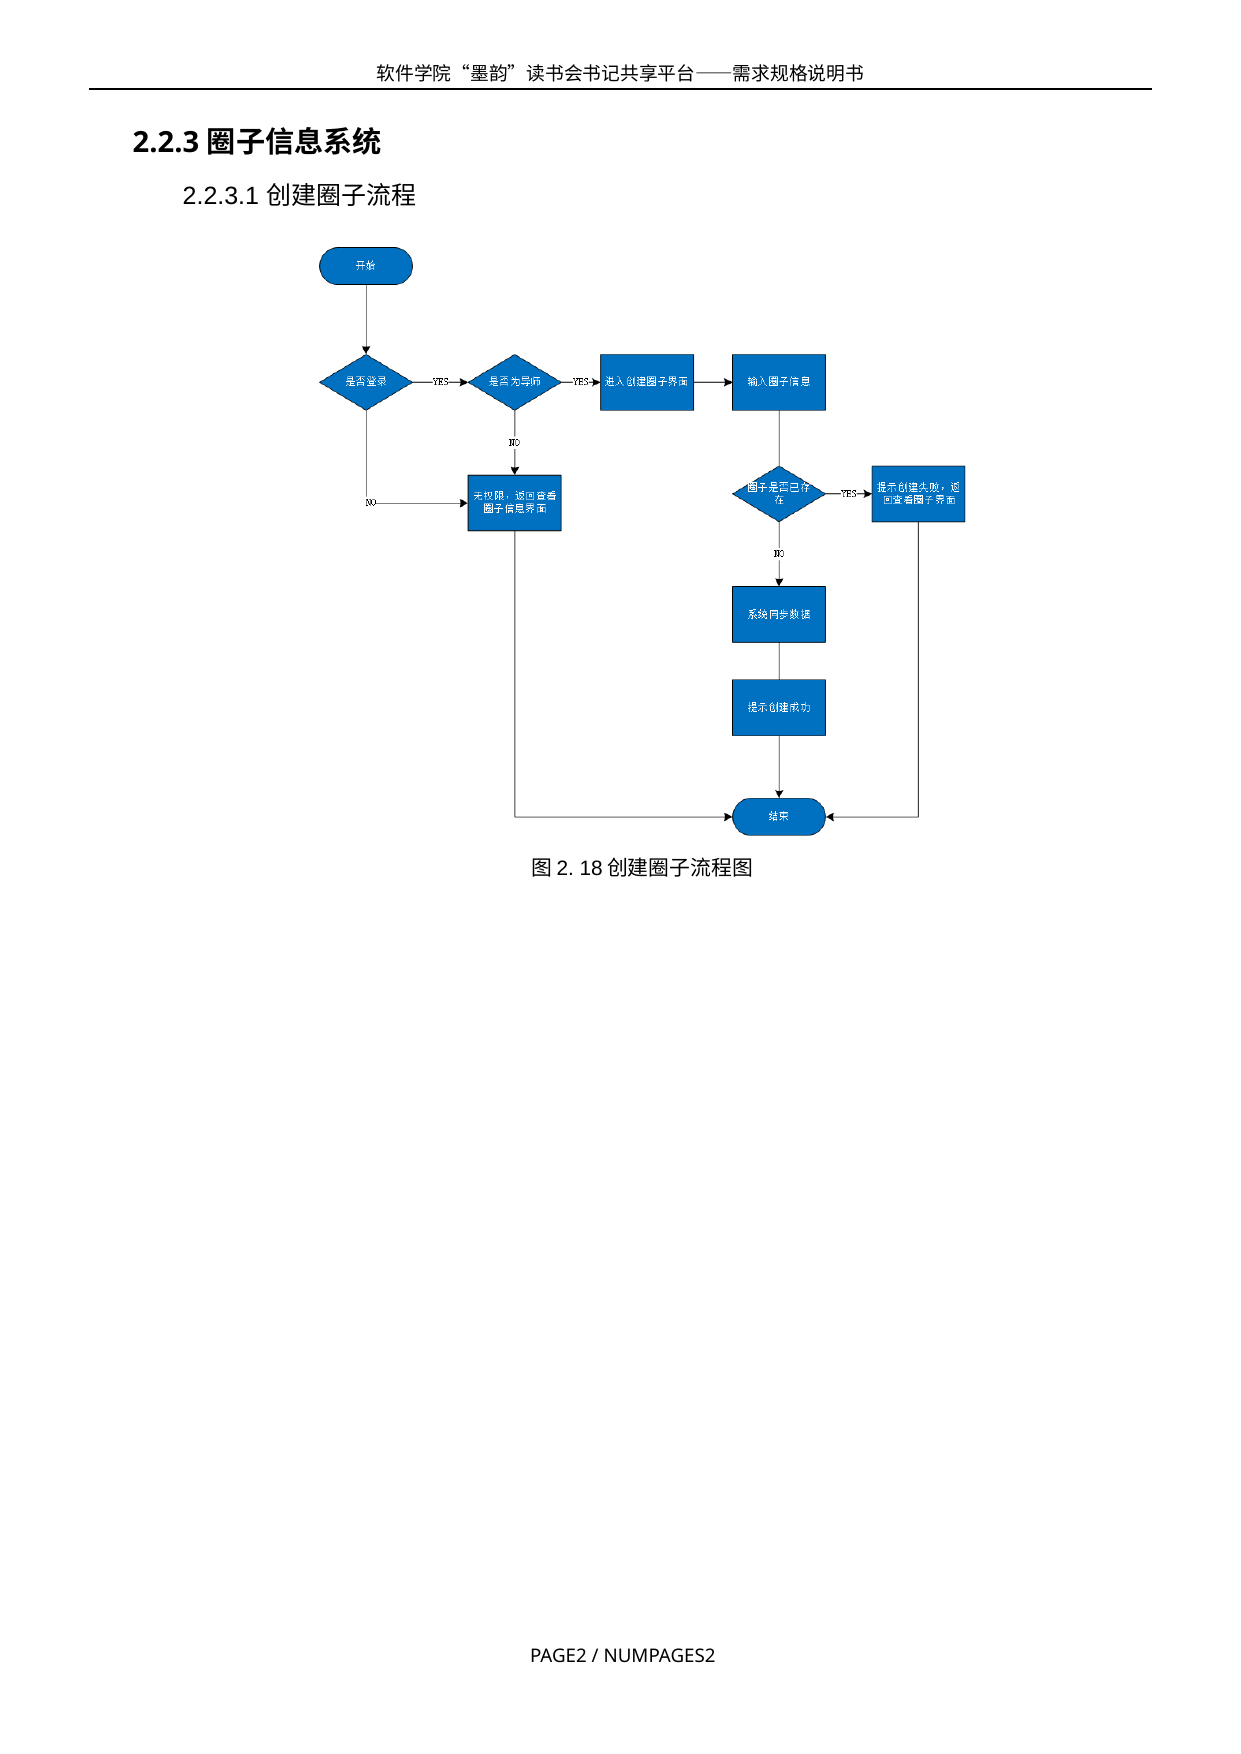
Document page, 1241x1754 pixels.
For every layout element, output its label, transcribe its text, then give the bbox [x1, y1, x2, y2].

subtitle 2.2.3 圈子信息系统 [132, 118, 1152, 161]
subtitle 2.2.3.1 创建圈子流程 [132, 176, 1152, 212]
text 图2. 18创建圈子流程图 [132, 851, 1152, 881]
picture [318, 246, 966, 836]
